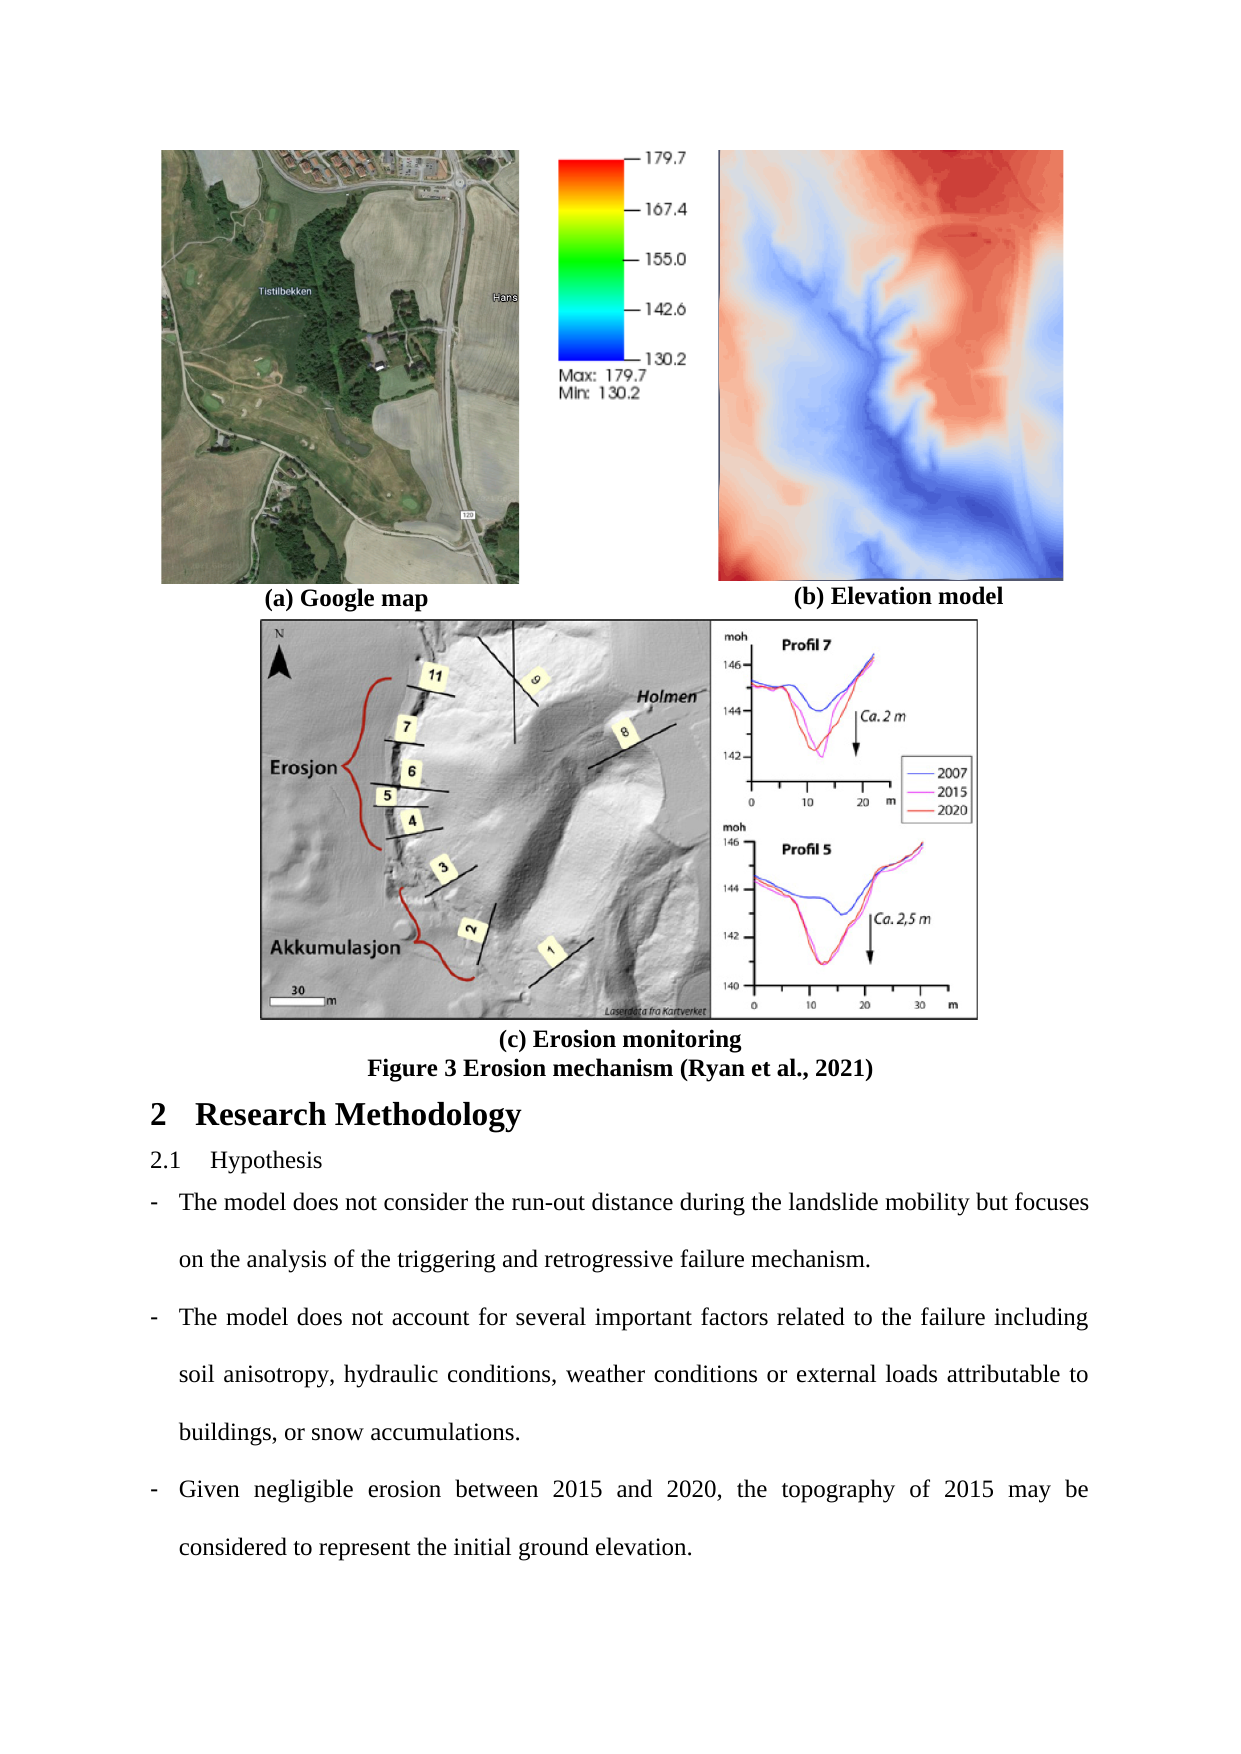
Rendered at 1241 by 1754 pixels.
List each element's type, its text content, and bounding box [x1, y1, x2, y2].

list The model does not account for several important factors related to the failuresoil anisotropy, hydraulic conditions, weather conditions external loads attributable to buildings, or snow accumulations. [150, 1302, 1090, 1446]
picture [553, 150, 697, 404]
picture [161, 150, 520, 584]
list negligible erosion between 2015 and 2020, the topography of 2015 may be considered to represent the initial ground elevation [150, 1474, 1090, 1561]
subtitle Hypothesis [150, 1145, 1090, 1174]
table_header (a) Google map [150, 150, 543, 612]
table_header (b) Elevation model [707, 150, 1090, 612]
picture [255, 612, 986, 1025]
subtitle Research Methodology [150, 1094, 1090, 1133]
picture [718, 150, 1064, 581]
list The model does not consider the run-out distance during the landslide mobility but focuses on the analysis of the triggering and retrogressive failure mechanism. [150, 1187, 1090, 1273]
table_cell (c) Erosion monitoring [150, 612, 1090, 1053]
table_header [543, 150, 707, 612]
